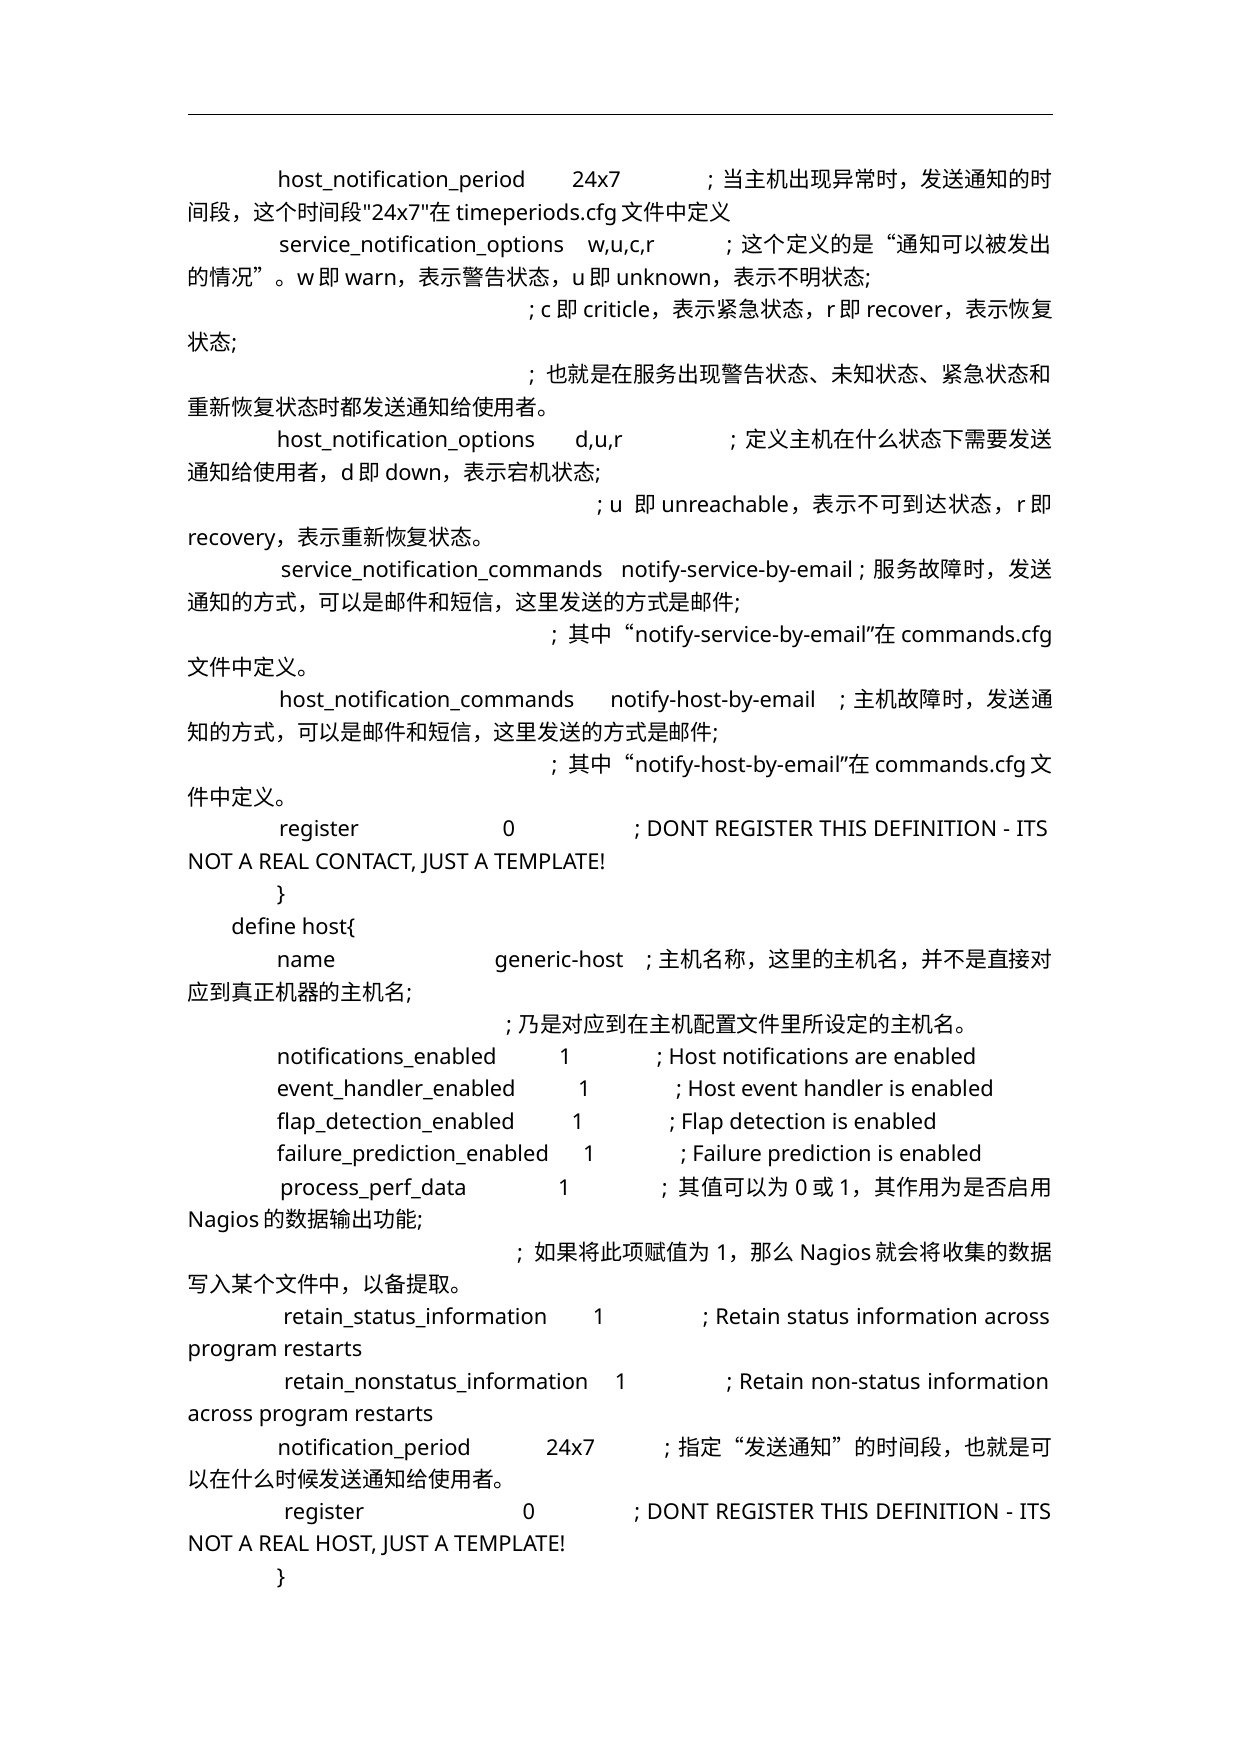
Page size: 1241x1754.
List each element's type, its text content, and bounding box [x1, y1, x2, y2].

text process_perf_data 1 ; 其值可以为0或1，其作用为是否启用Nagios的数据输出功能; ; 如果将此项赋值为1，那么Nagios就会将收集的数据写入某个文件中，以备提取。 [187, 1169, 1053, 1299]
text } [187, 877, 1053, 909]
text register 0 ; DONT REGISTER THIS DEFINITION - ITS NOT A REAL CONTACT, JUST A TEMPLATE! [187, 812, 1053, 877]
text name generic-host ; 主机名称，这里的主机名，并不是直接对应到真正机器的主机名; ; 乃是对应到在主机配置文件里所设定的主机名。 [187, 942, 1053, 1039]
text retain_nonstatus_information 1 ; Retain non-status information across program restarts [187, 1364, 1053, 1429]
text service_notification_commands notify-service-by-email ; 服务故障时，发送通知的方式，可以是邮件和短信，这里发送的方式是邮件; ; 其中“notify-service-by-email”在commands.cfg文件中定义。 [187, 552, 1053, 682]
text } [187, 1559, 1053, 1592]
text register 0 ; DONT REGISTER THIS DEFINITION - ITS NOT A REAL HOST, JUST A TEMPLATE! [187, 1494, 1053, 1559]
text flap_detection_enabled 1 ; Flap detection is enabled [187, 1104, 1053, 1137]
text retain_status_information 1 ; Retain status information across program restarts [187, 1299, 1053, 1364]
text host_notification_options d,u,r ; 定义主机在什么状态下需要发送通知给使用者，d即down，表示宕机状态; ; u即unreachable，表示不可到达状态，r即recovery，表示重新恢复状态。 [187, 422, 1053, 552]
text host_notification_commands notify-host-by-email ; 主机故障时，发送通知的方式，可以是邮件和短信，这里发送的方式是邮件; ; 其中“notify-host-by-email”在commands.cfg文件中定义。 [187, 682, 1053, 812]
text service_notification_options w,u,c,r ; 这个定义的是“通知可以被发出的情况”。w即warn，表示警告状态，u即unknown，表示不明状态; ; c即criticle，表示紧急状态，r即recover，表示恢复状态; ; 也就是在服务出现警告状态、未知状态、紧急状态和重新恢复状态时都发送通知给使用者。 [187, 227, 1053, 422]
text notifications_enabled 1 ; Host notifications are enabled [187, 1039, 1053, 1072]
text define host{ [187, 909, 1053, 942]
text failure_prediction_enabled 1 ; Failure prediction is enabled [187, 1137, 1053, 1169]
text event_handler_enabled 1 ; Host event handler is enabled [187, 1072, 1053, 1104]
text host_notification_period 24x7 ; 当主机出现异常时，发送通知的时间段，这个时间段"24x7"在timeperiods.cfg文件中定义 [187, 162, 1053, 227]
text notification_period 24x7 ; 指定“发送通知”的时间段，也就是可以在什么时候发送通知给使用者。 [187, 1429, 1053, 1494]
